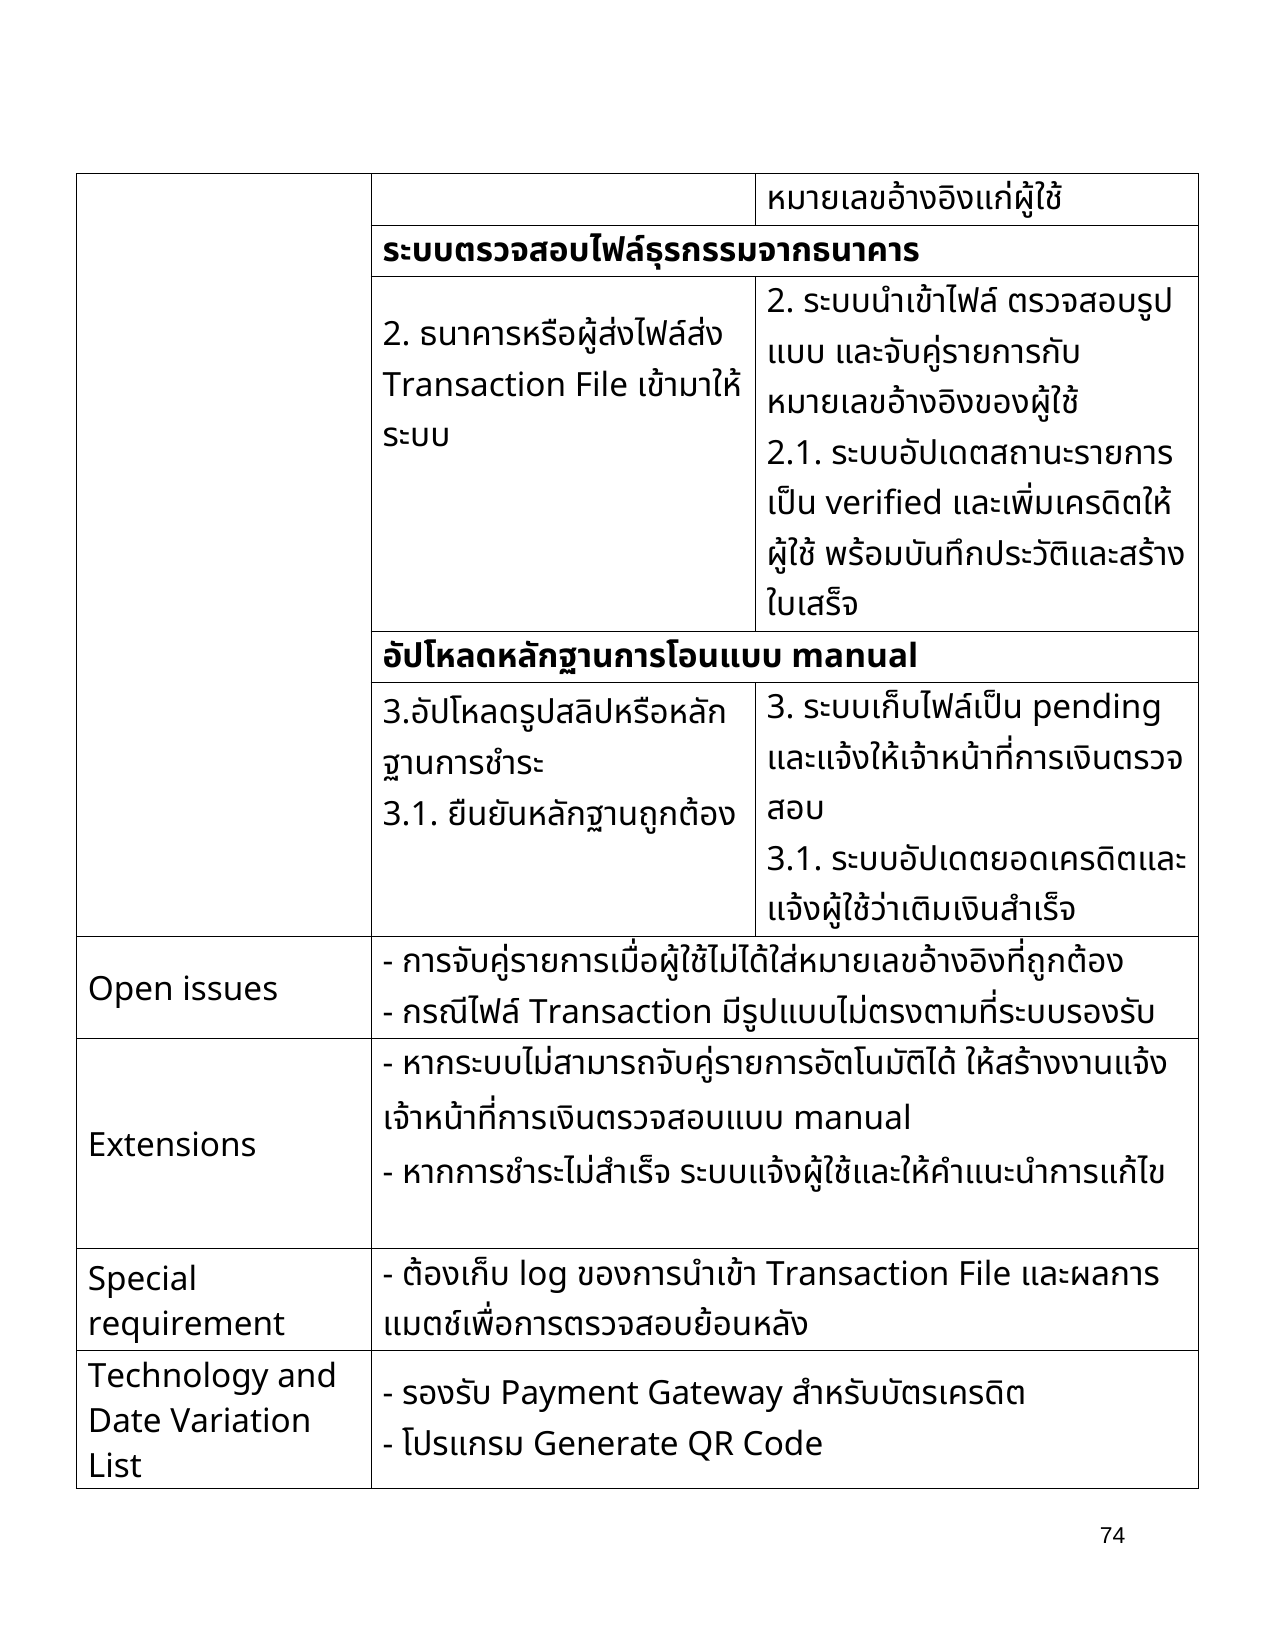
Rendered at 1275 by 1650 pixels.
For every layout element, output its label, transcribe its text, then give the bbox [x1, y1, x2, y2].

table_cell 3. ระบบเก็บไฟล์เป็น pending และแจ้งให้เจ้าหน้าที่การเงินตรวจสอบ 3.1. ระบบอัปเดตยอดเครดิตและแจ้งผู้ใช้ว่าเติมเงินสำเร็จ [756, 683, 1198, 936]
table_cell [756, 174, 1198, 224]
table_cell 2. ธนาคารหรือผู้ส่งไฟล์ส่ง Transaction File เข้ามาให้ระบบ [372, 277, 755, 631]
table_cell Extensions [77, 1039, 371, 1248]
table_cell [372, 174, 755, 224]
table_cell - รองรับ Payment Gateway สำหรับบัตรเครดิต - โปรแกรม Generate QR Code [372, 1351, 1198, 1488]
table_cell Open issues [77, 937, 371, 1038]
table_cell Technology and Date Variation List [77, 1351, 371, 1488]
table_cell Special requirement [77, 1249, 371, 1350]
table_cell อัปโหลดหลักฐานการโอนแบบ manual [372, 632, 1198, 682]
table_cell 2. ระบบนำเข้าไฟล์ ตรวจสอบรูปแบบ และจับคู่รายการกับหมายเลขอ้างอิงของผู้ใช้ 2.1. ระบบอัปเดตสถานะรายการเป็น verified และเพิ่มเครดิตให้ผู้ใช้ พร้อมบันทึกประวัติและสร้างใบเสร็จ [756, 277, 1198, 631]
table_cell - หากระบบไม่สามารถจับคู่รายการอัตโนมัติได้ ให้สร้างงานแจ้งเจ้าหน้าที่การเงินตรวจสอบแบบ manual - หากการชำระไม่สำเร็จ ระบบแจ้งผู้ใช้และให้คำแนะนำการแก้ไข [372, 1039, 1198, 1248]
table_cell 3.อัปโหลดรูปสลิปหรือหลักฐานการชำระ 3.1. ยืนยันหลักฐานถูกต้อง [372, 683, 755, 936]
table_cell - ต้องเก็บ log ของการนำเข้า Transaction File และผลการแมตช์เพื่อการตรวจสอบย้อนหลัง [372, 1249, 1198, 1350]
table_cell - การจับคู่รายการเมื่อผู้ใช้ไม่ได้ใส่หมายเลขอ้างอิงที่ถูกต้อง - กรณีไฟล์ Transaction มีรูปแบบไม่ตรงตามที่ระบบรองรับ [372, 937, 1198, 1038]
table_cell ระบบตรวจสอบไฟล์ธุรกรรมจากธนาคาร [372, 226, 1198, 276]
